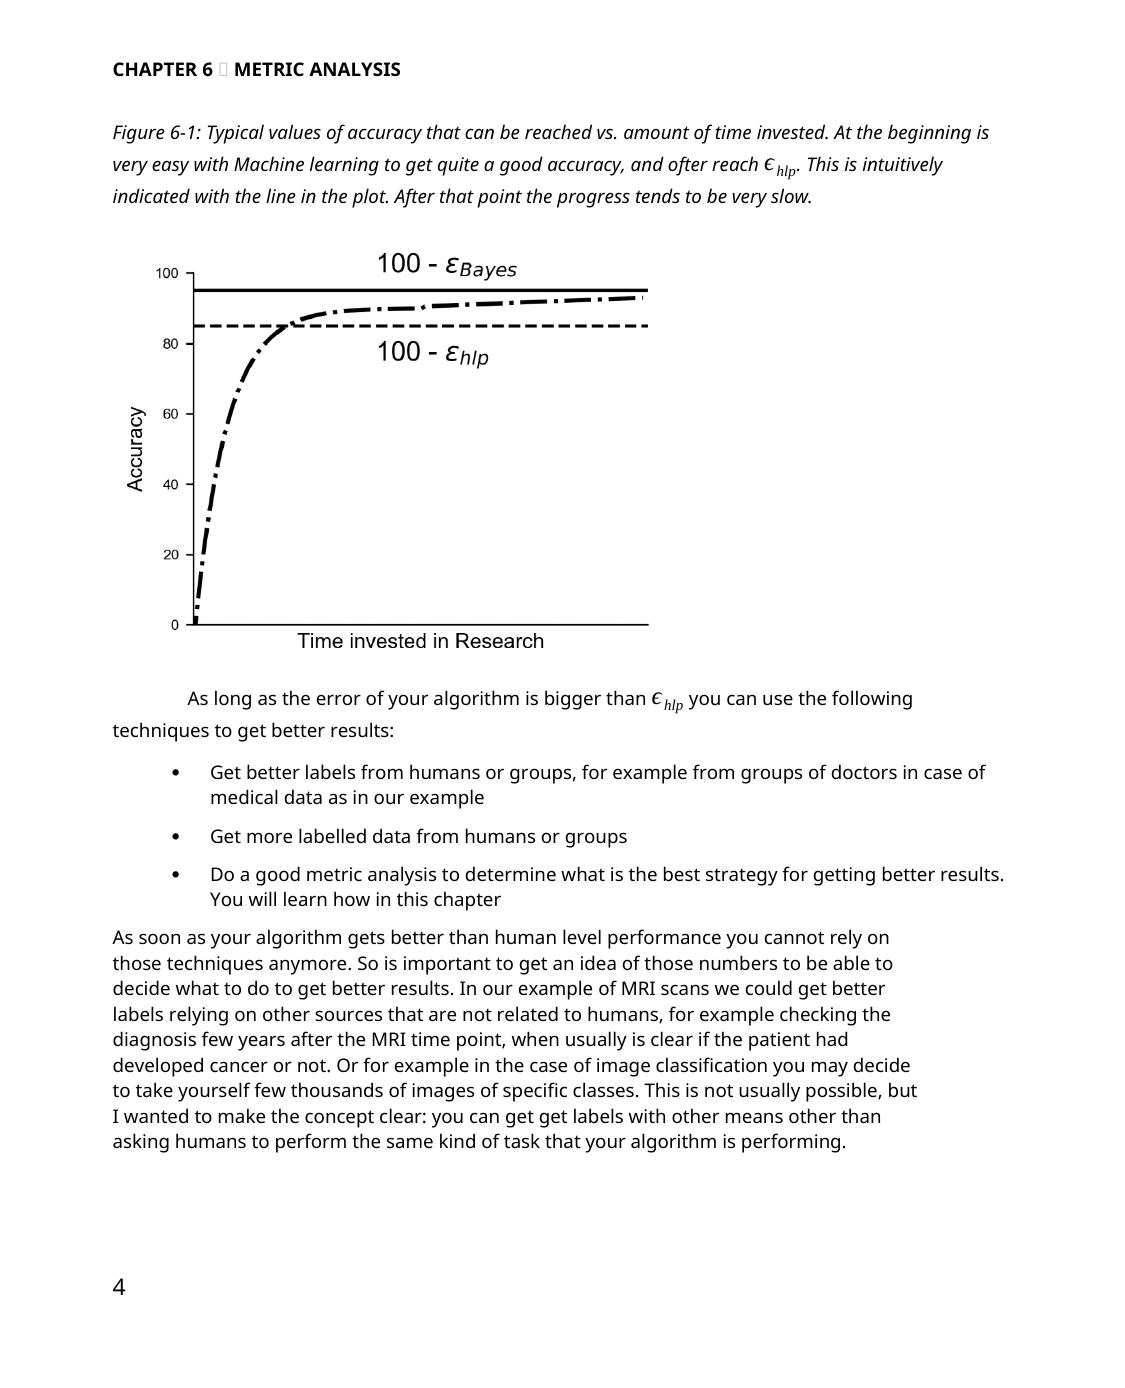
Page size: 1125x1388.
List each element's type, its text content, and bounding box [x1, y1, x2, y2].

picture [112, 237, 664, 667]
list As soon as your algorithm gets better than human level performance you cannot rely on those techniques anymore. So is important to get an idea of those numbers to be able to decide what to do to get better results. In our example of MRI scans we could get better labels relying on other sources that are not related to humans, for example checking the diagnosis few years after the MRI time point, when usually is clear if the patient had developed cancer or not. Or for example in the case of image classification you may decide to take yourself few thousands of images of specific classes. This is not usually possible, but I wanted to make the concept clear: you can get get labels with other means other than asking humans to perform the same kind of task that your algorithm is performing. [112, 924, 922, 1154]
text Figure 6-1: Typical values of accuracy that can be reached vs. amount of time invested. At the beginning is very easy with Machine learning to get quite a good accuracy, and ofter reach . This is intuitively indicated with the line in the plot. After that point the progress tends to be very slow. [112, 119, 1012, 209]
text Do a good metric analysis to determine what is the best strategy for getting better results. You will learn how in this chapter [172, 861, 1012, 912]
text As long as the error of your algorithm is bigger than you can use the following techniques to get better results: [112, 682, 1012, 743]
text Get more labelled data from humans or groups [172, 823, 1012, 848]
text Get better labels from humans or groups, for example from groups of doctors in case of medical data as in our example [172, 759, 1012, 810]
